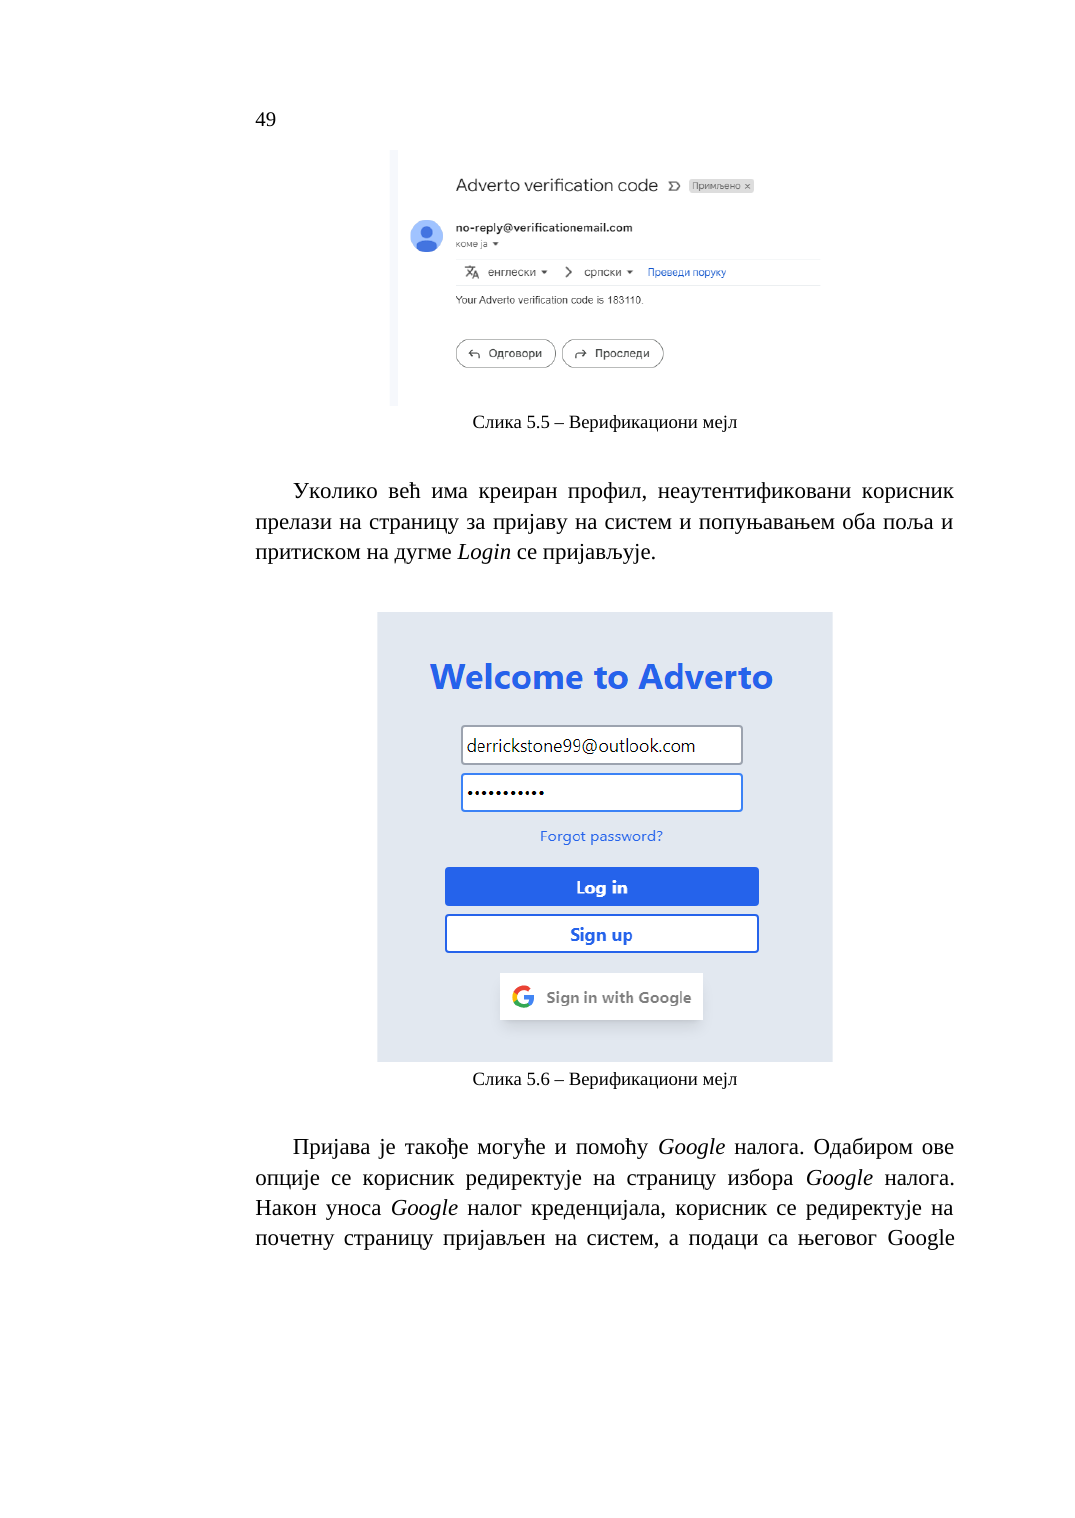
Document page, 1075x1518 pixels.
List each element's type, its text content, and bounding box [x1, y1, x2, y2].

text Слика 5.5 – Верификациони мејл [255, 411, 955, 433]
picture [377, 612, 833, 1062]
picture [389, 150, 821, 406]
text Уколико већ има креиран профил, неаутентификовани корисник прелази на страницу за пријаву на систем и попуњавањем оба поља и притиском на дугме Login се пријављује. [255, 477, 955, 564]
text Слика 5.6 – Верификациони мејл [255, 1067, 955, 1089]
